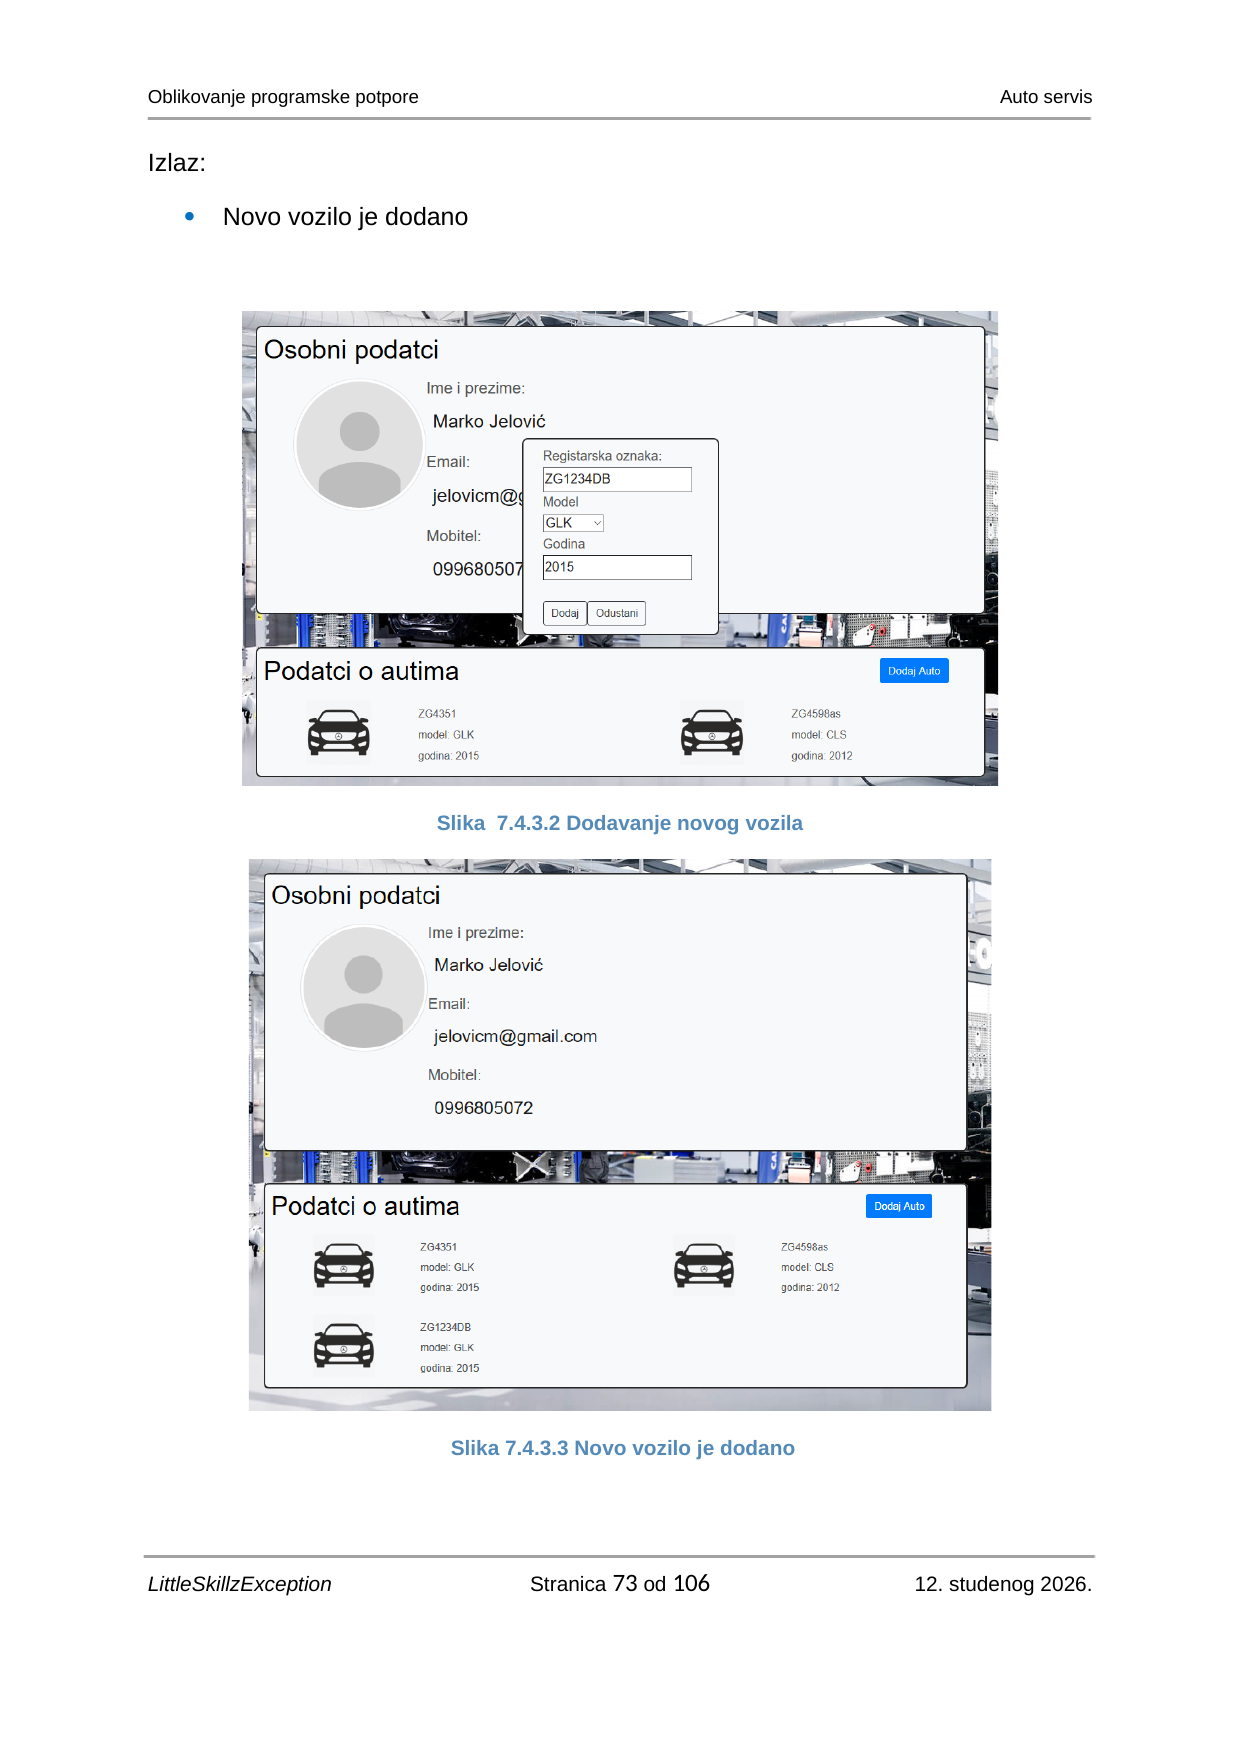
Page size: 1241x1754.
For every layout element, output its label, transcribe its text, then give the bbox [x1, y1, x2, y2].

text Slika 7.4.3.3 Novo vozilo je dodano [148, 1436, 1093, 1460]
picture [248, 859, 992, 1411]
text Slika 7.4.3.2 Dodavanje novog vozila [148, 811, 1093, 835]
list Novo vozilo je dodano [185, 201, 1093, 230]
text Izlaz: [148, 148, 1093, 176]
picture [242, 311, 999, 786]
